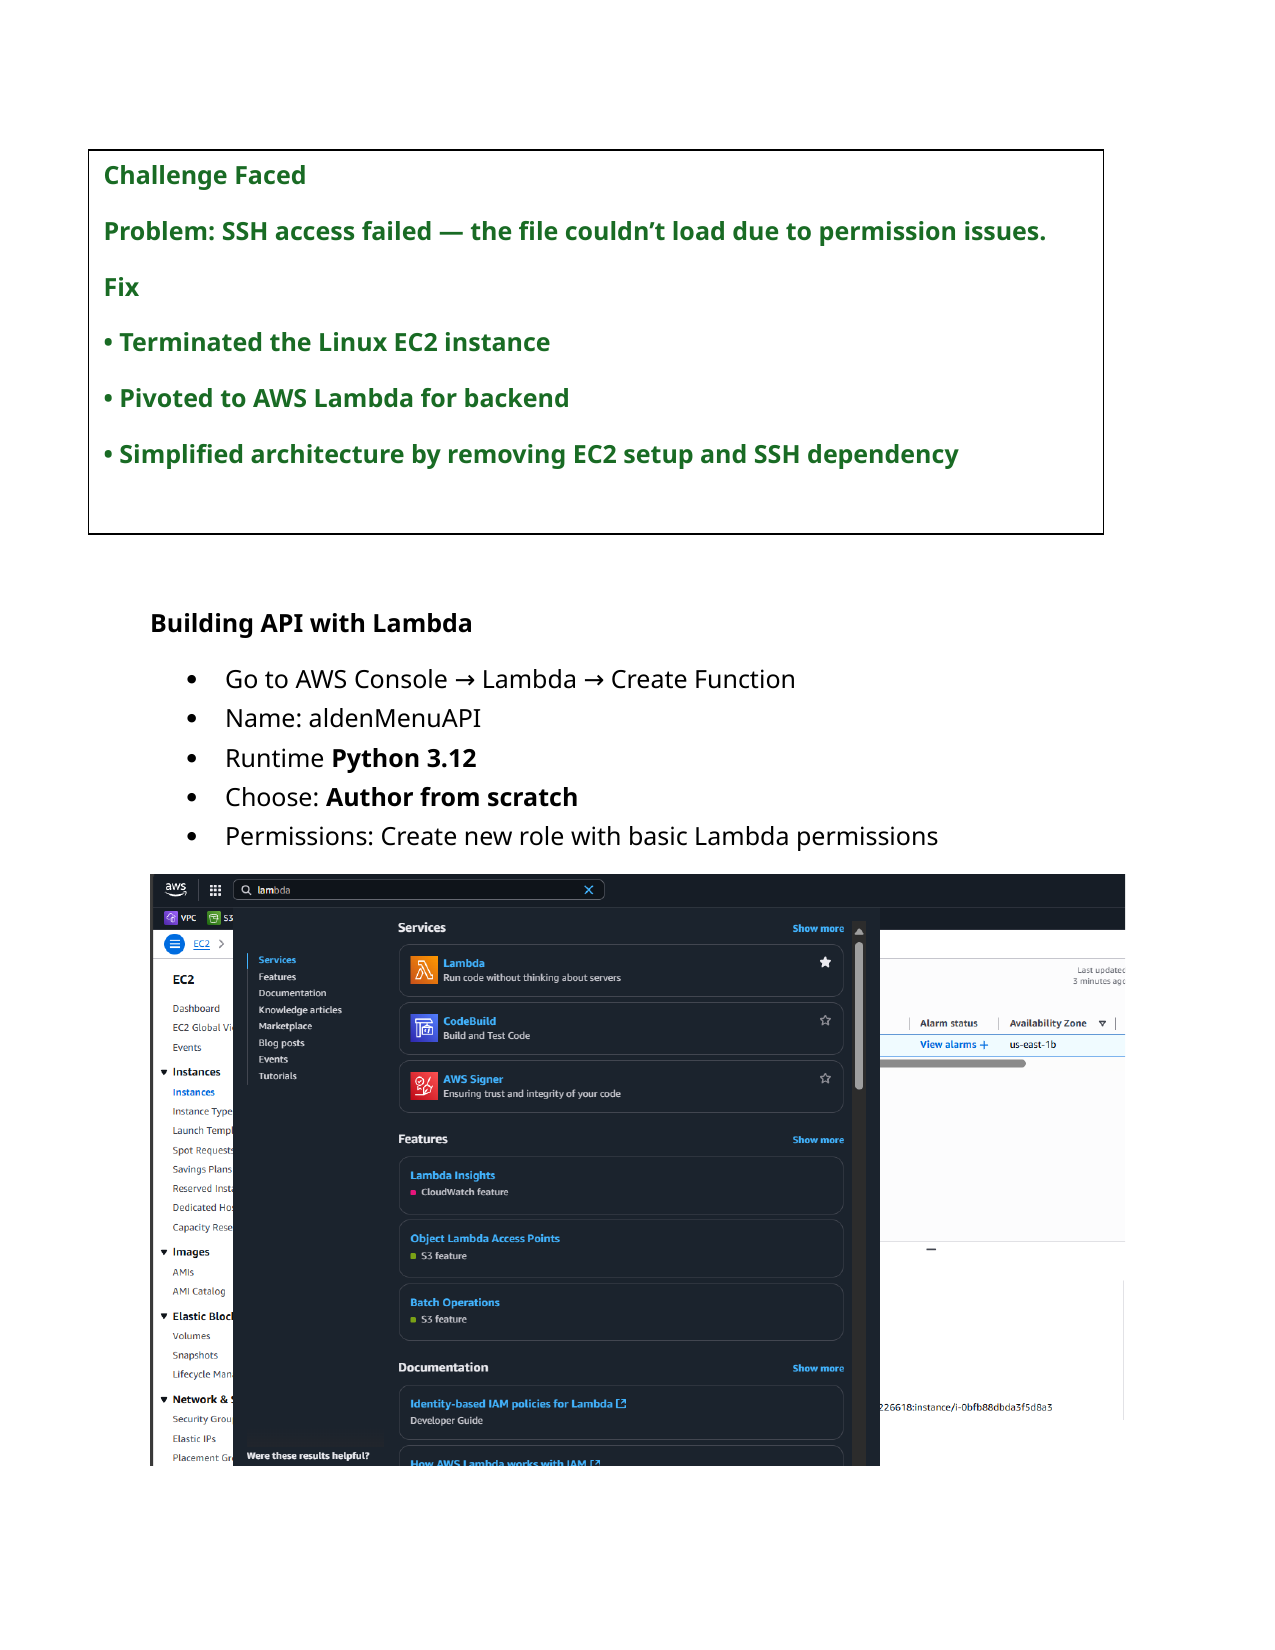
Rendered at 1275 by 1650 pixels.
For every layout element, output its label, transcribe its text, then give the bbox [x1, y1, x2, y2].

list Runtime Python 3.12 [187, 740, 1125, 774]
list Go to AWS Console → Lambda → Create Function [187, 662, 1125, 696]
text Building API with Lambda [150, 606, 1125, 640]
picture [150, 874, 1125, 1466]
list Choose: Author from scratch [187, 779, 1125, 813]
list Permissions: Create new role with basic Lambda permissions [187, 818, 1125, 853]
list Name: aldenMenuAPI [187, 701, 1125, 735]
